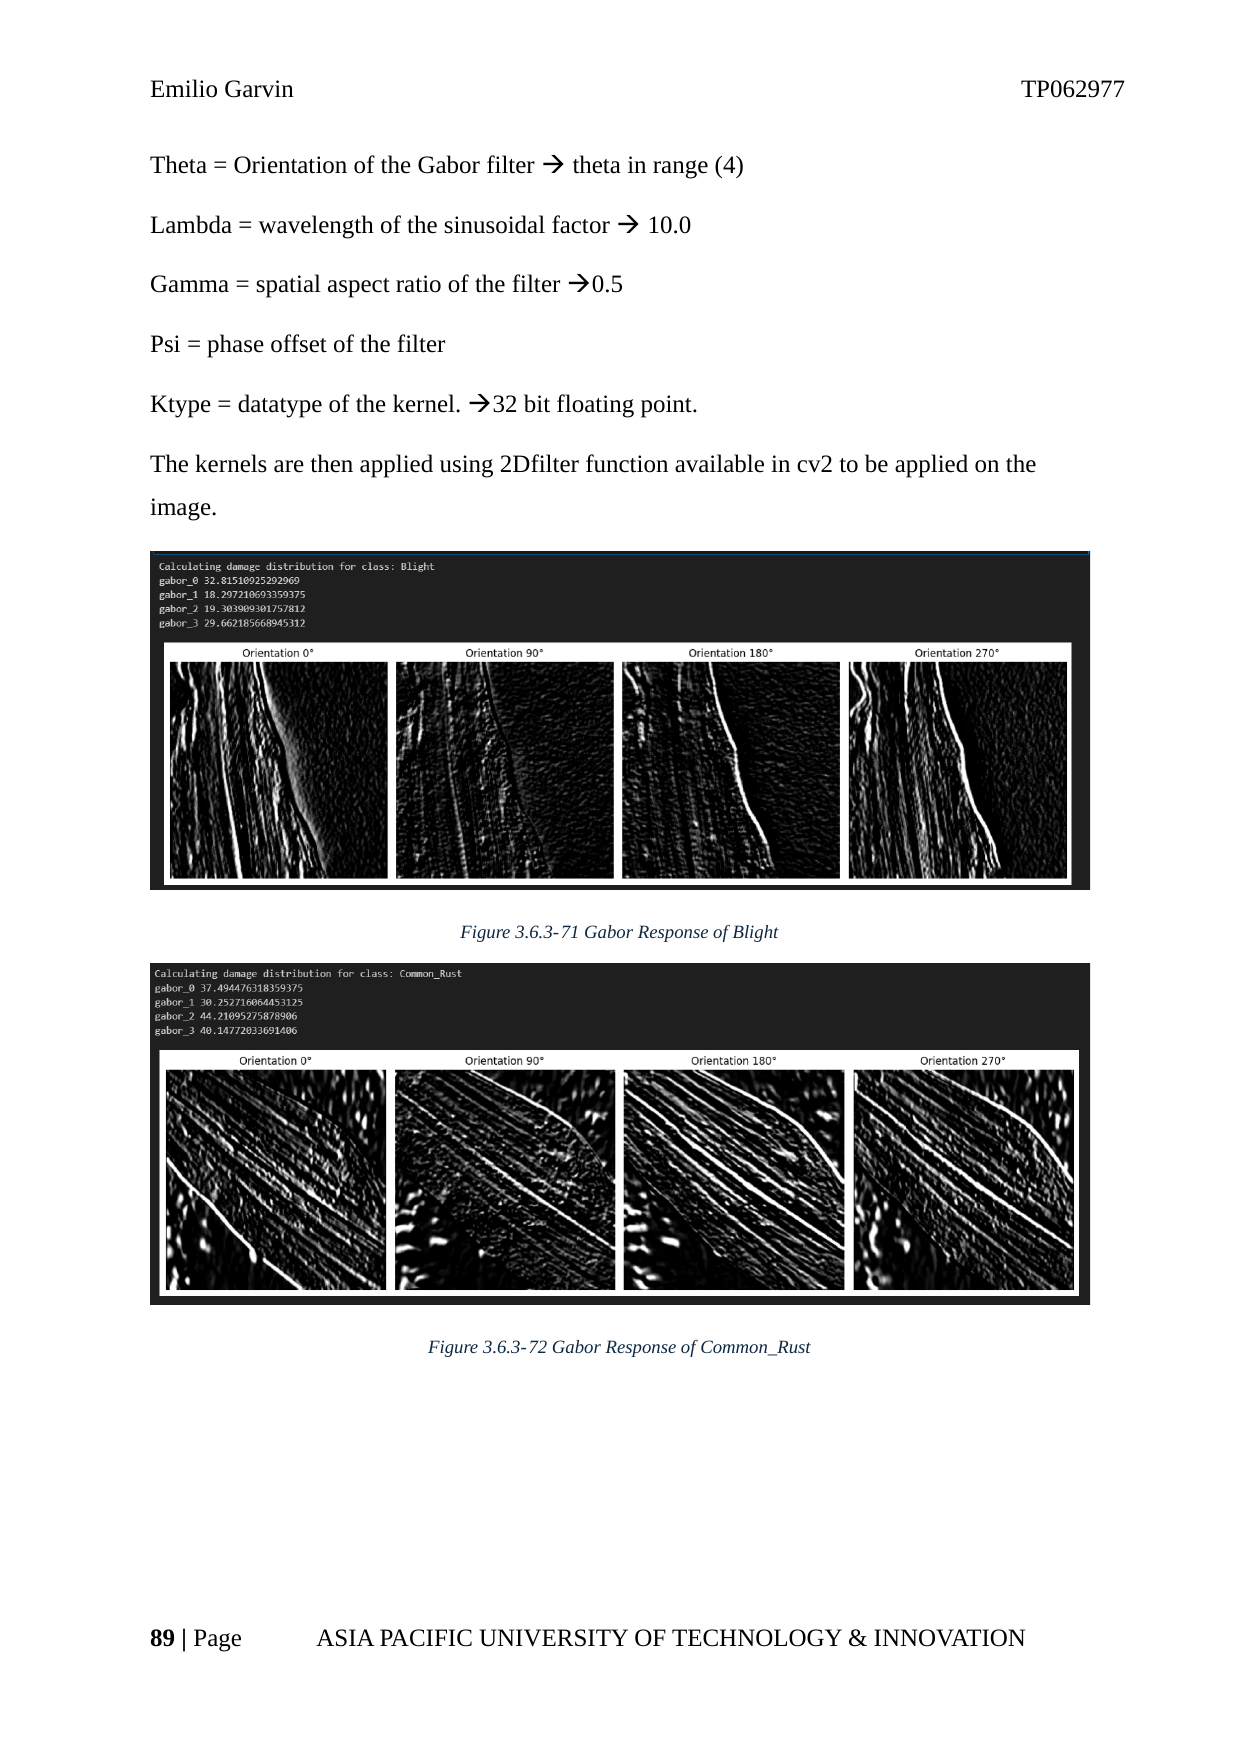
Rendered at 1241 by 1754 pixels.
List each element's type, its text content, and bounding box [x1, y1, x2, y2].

text Lambda = wavelength of the sinusoidal factor 10.0 [150, 210, 1090, 238]
picture [150, 551, 1091, 890]
text The kernels are then applied using 2Dfilter function available in cv2 to be applied on the image. [150, 449, 1090, 521]
text Gamma = spatial aspect ratio of the filter 0.5 [150, 269, 1090, 298]
text Psi = phase offset of the filter [150, 329, 1090, 358]
text Theta = Orientation of the Gabor filter theta in range (4) [150, 150, 1090, 179]
picture [150, 963, 1091, 1305]
text Ktype = datatype of the kernel. 32 bit floating point. [150, 389, 1090, 418]
